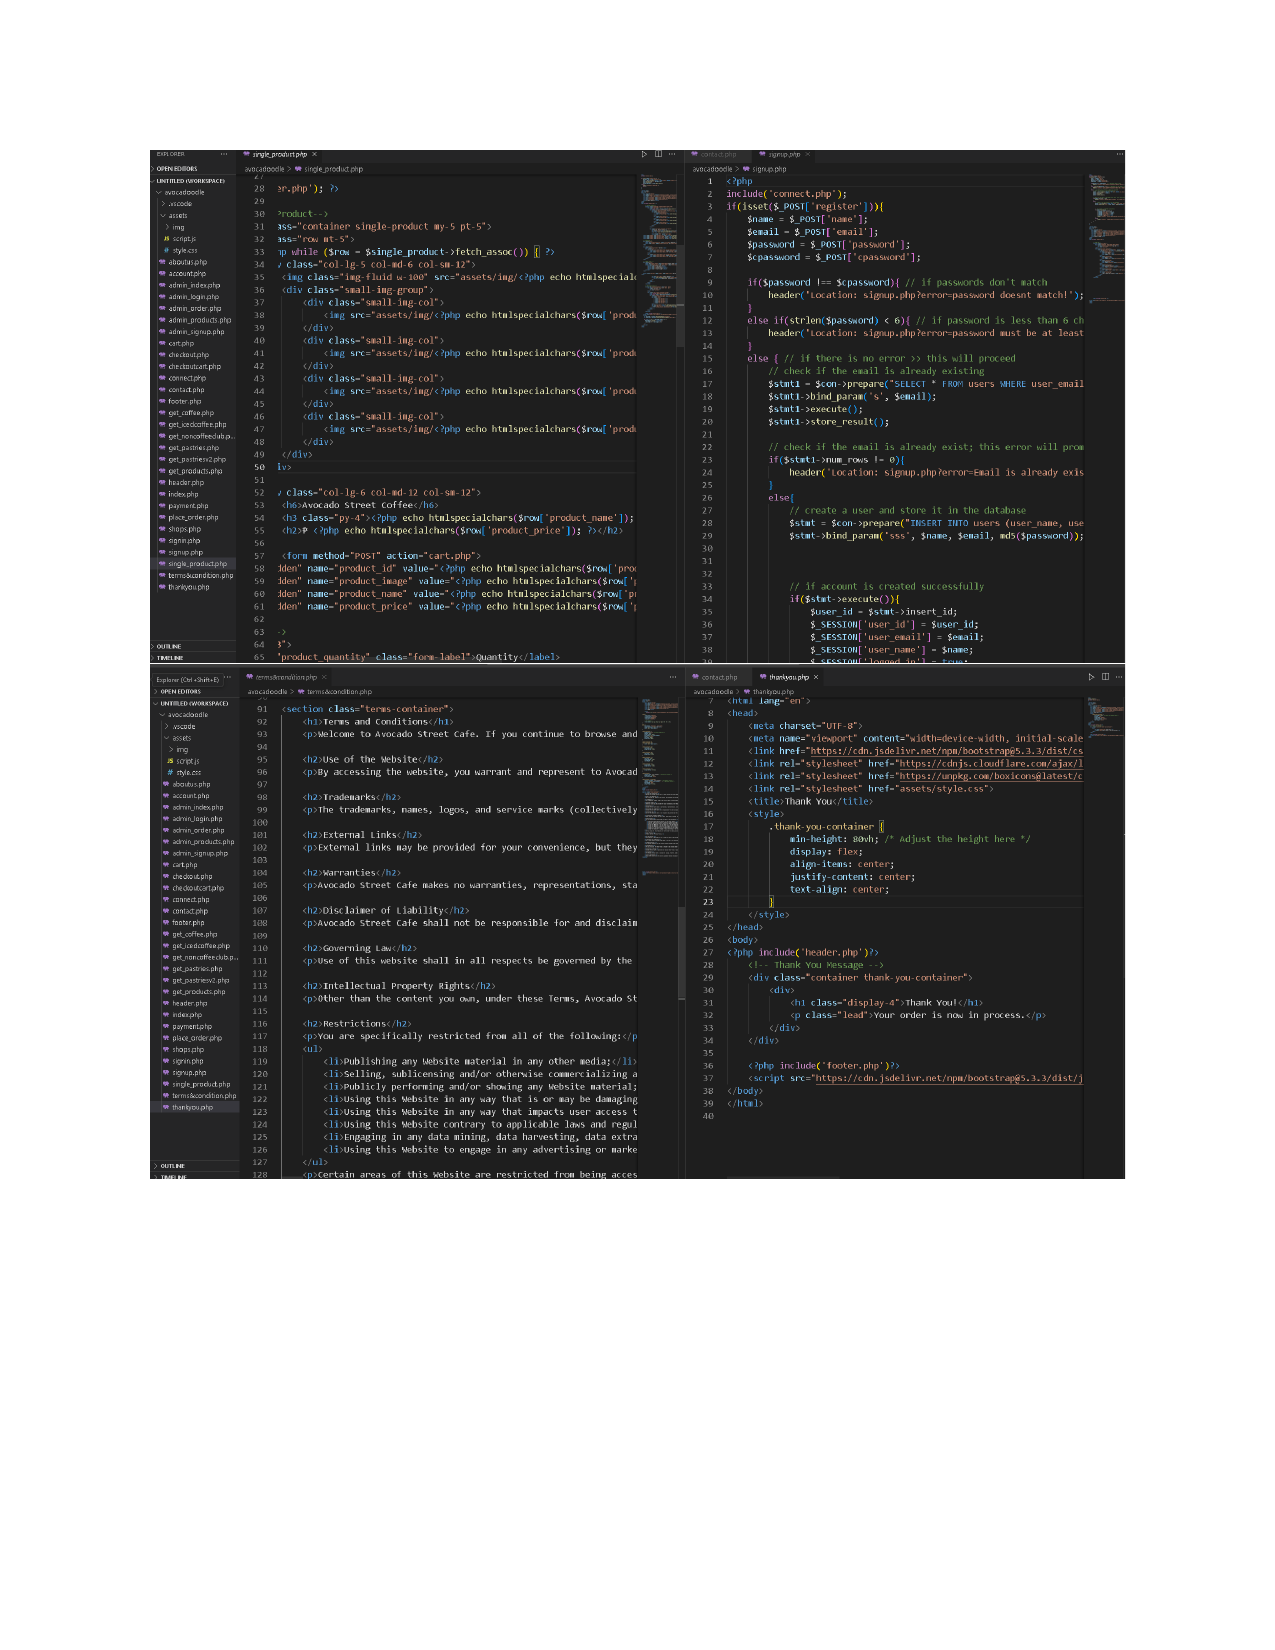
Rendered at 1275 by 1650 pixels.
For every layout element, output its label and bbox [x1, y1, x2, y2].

picture [150, 664, 1125, 1179]
picture [150, 150, 1125, 663]
